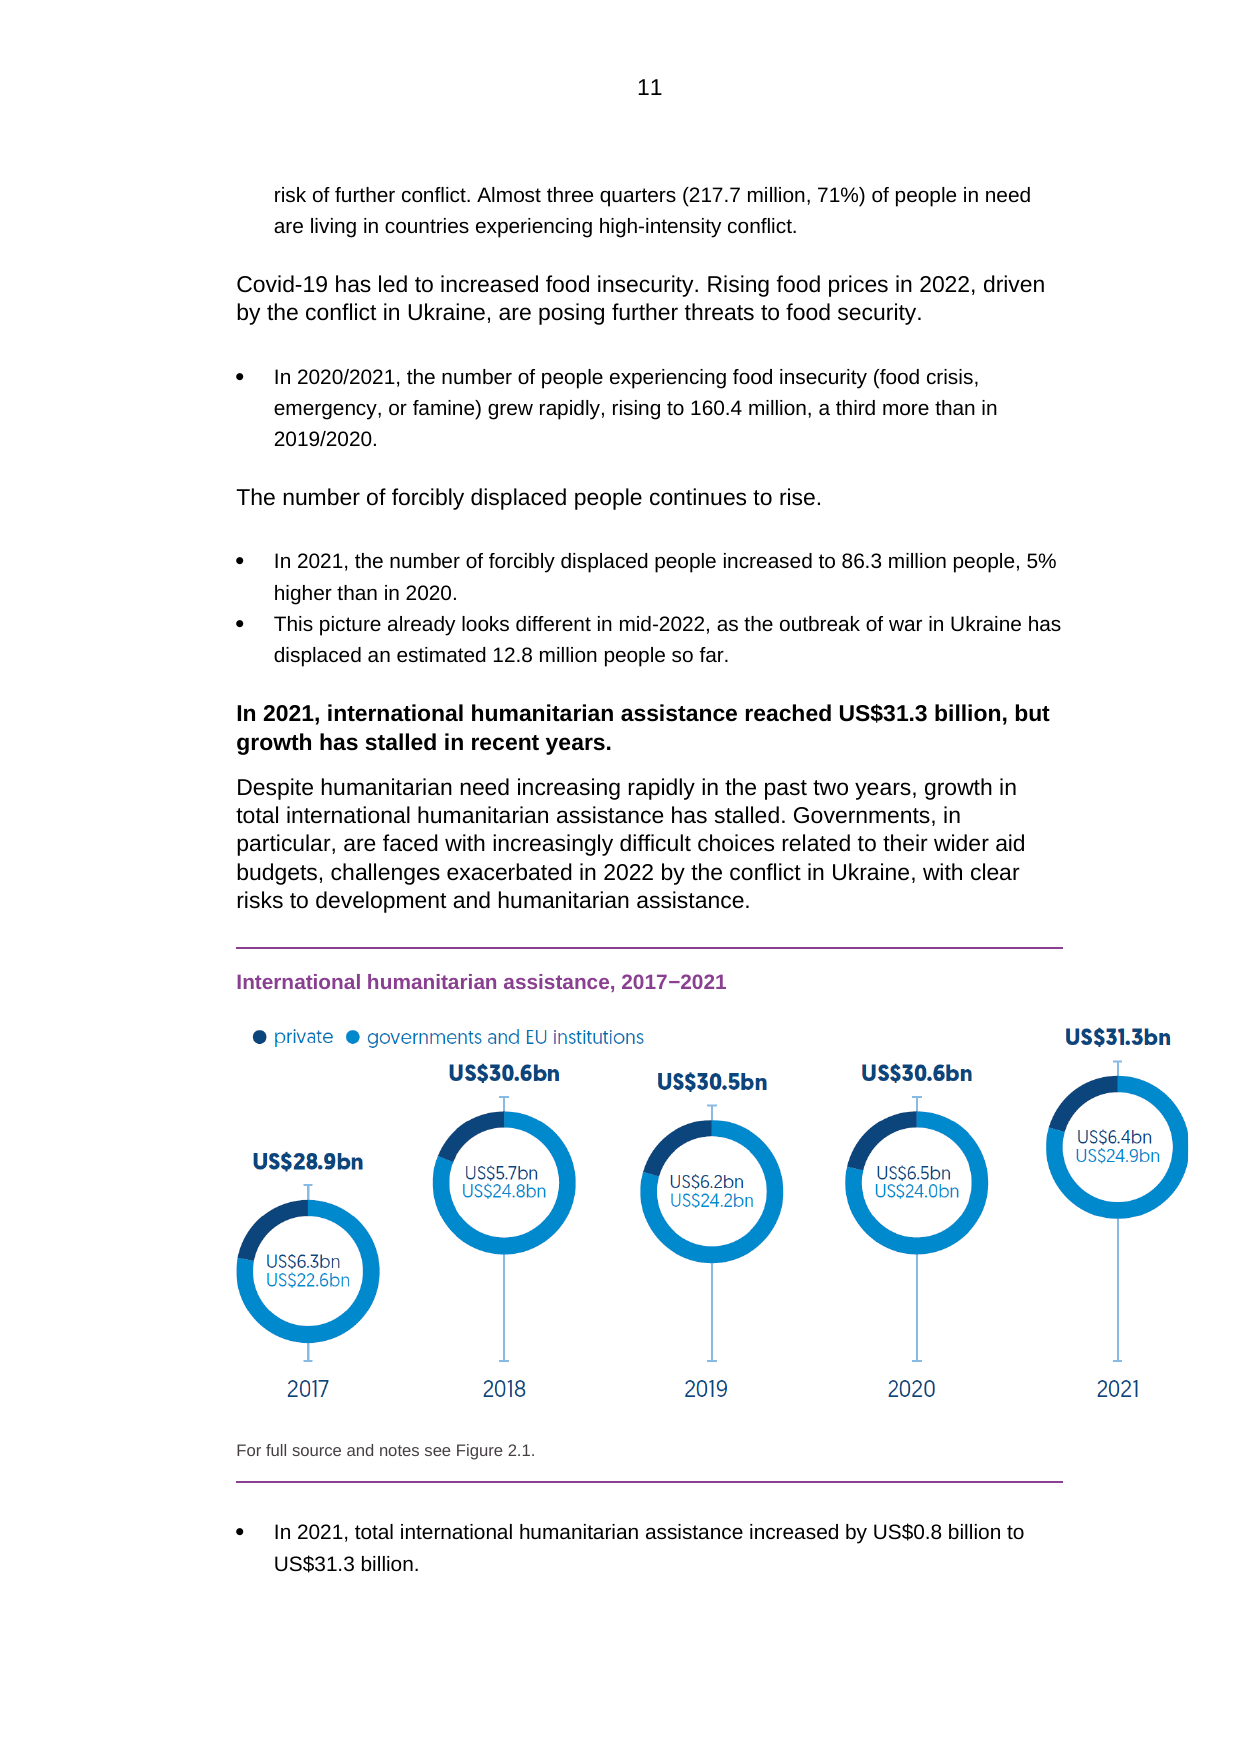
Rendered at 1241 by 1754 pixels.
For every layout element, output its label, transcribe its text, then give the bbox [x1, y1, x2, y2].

list In 2020/2021, the number of people experiencing food insecurity (food crisis, emergency, or famine) grew rapidly, rising to 160.4 million, a third more than in 2019/2020. [236, 359, 1063, 453]
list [236, 177, 1063, 240]
text Covid-19 has led to increased food insecurity. Rising food prices in 2022, driven by the conflict in Ukraine, are posing further threats to food security. [236, 271, 1063, 326]
text For full source and notes see Figure 2.1. [236, 1438, 1063, 1481]
picture [236, 1025, 1189, 1407]
title International humanitarian assistance, 2017−2021 [236, 949, 1063, 994]
list In 2021, total international humanitarian assistance increased by US$0.8 billion to US$31.3 billion. [236, 1515, 1063, 1577]
list In 2021, the number of forcibly displaced people increased to 86.3 million people, 5% higher than in 2020. [236, 544, 1063, 606]
list This picture already looks different in mid-2022, as the outbreak of war in Ukraine has displaced an estimated 12.8 million people so far. [236, 606, 1063, 669]
text The number of forcibly displaced people continues to rise. [236, 484, 1063, 510]
text Despite humanitarian need increasing rapidly in the past two years, growth in total international humanitarian assistance has stalled. Governments, in particular, are faced with increasingly difficult choices related to their wider aid budgets, challenges exacerbated in 2022 by the conflict in Ukraine, with clear risks to development and humanitarian assistance. [236, 773, 1063, 914]
text In 2021, international humanitarian assistance reached US$31.3 billion, but growth has stalled in recent years. [236, 700, 1063, 755]
